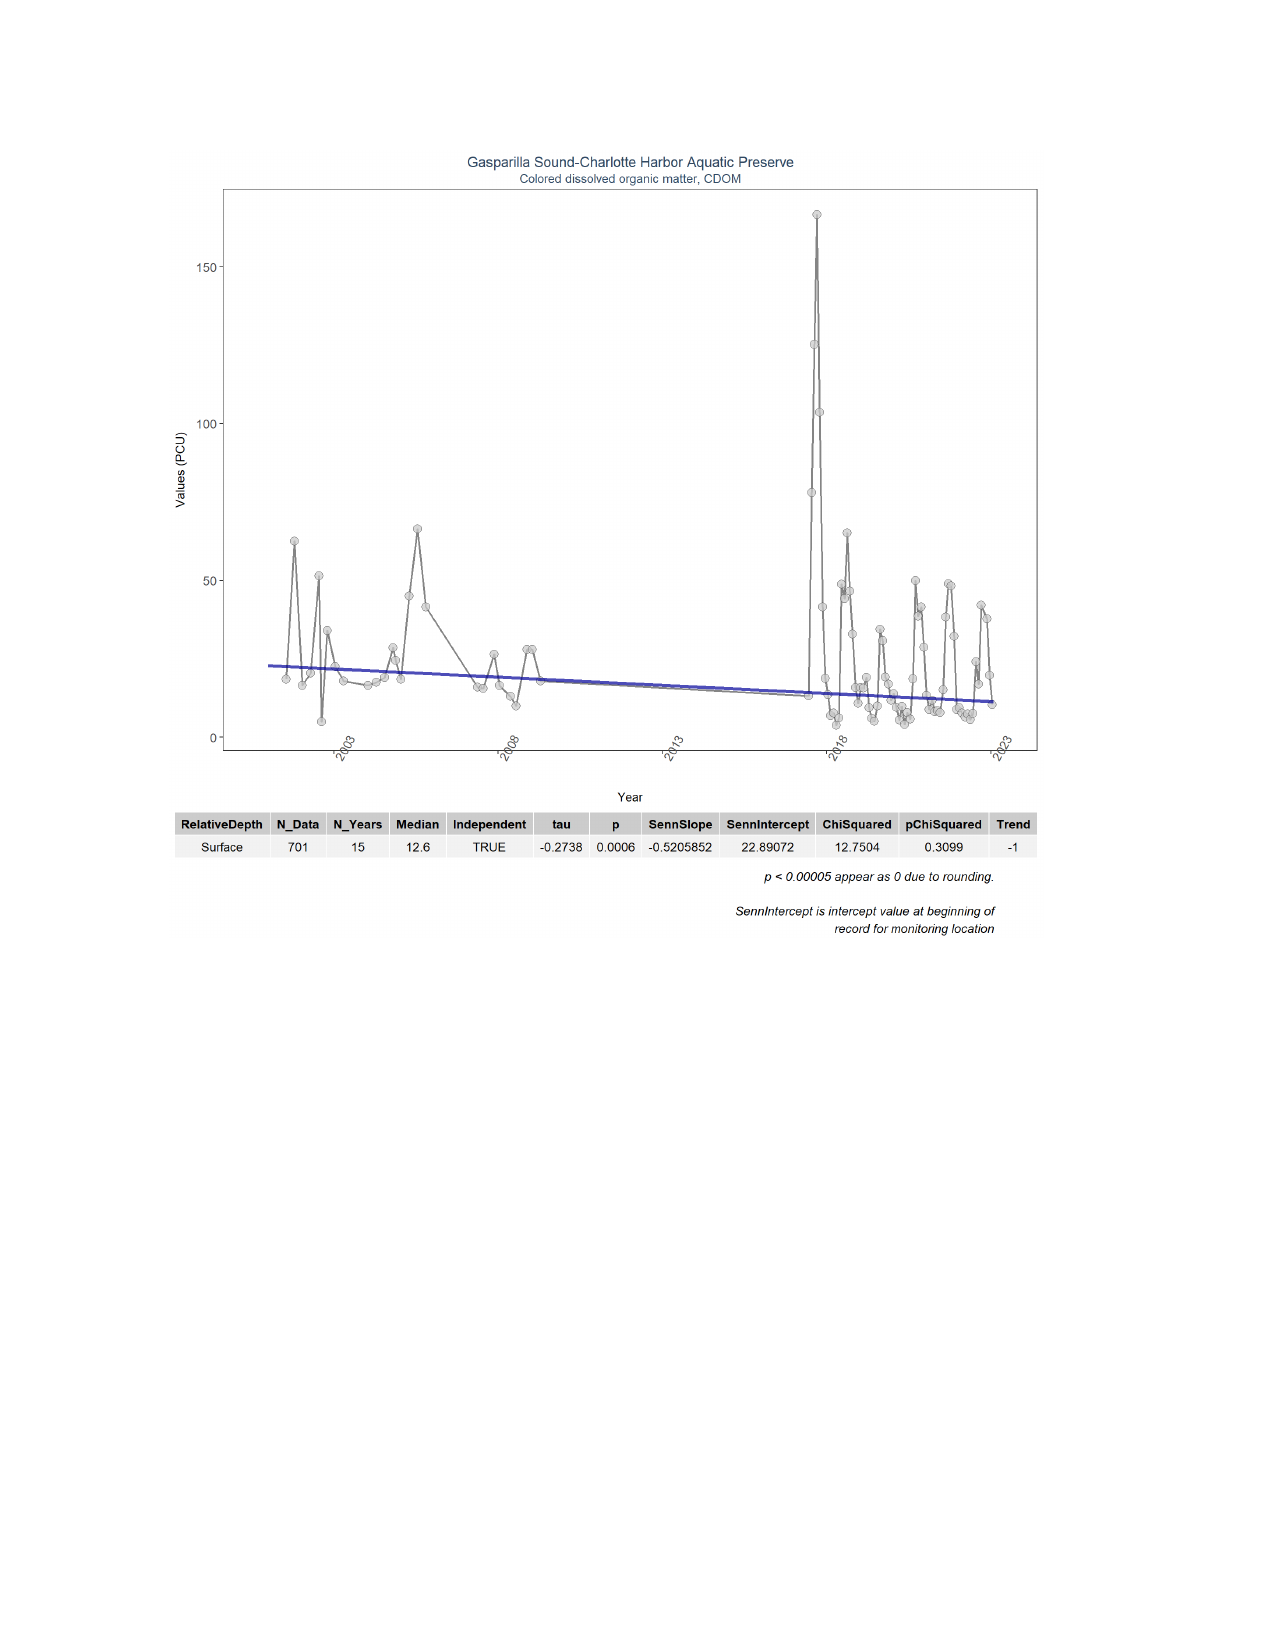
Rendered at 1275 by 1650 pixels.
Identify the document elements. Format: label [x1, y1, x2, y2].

picture [168, 150, 1044, 938]
